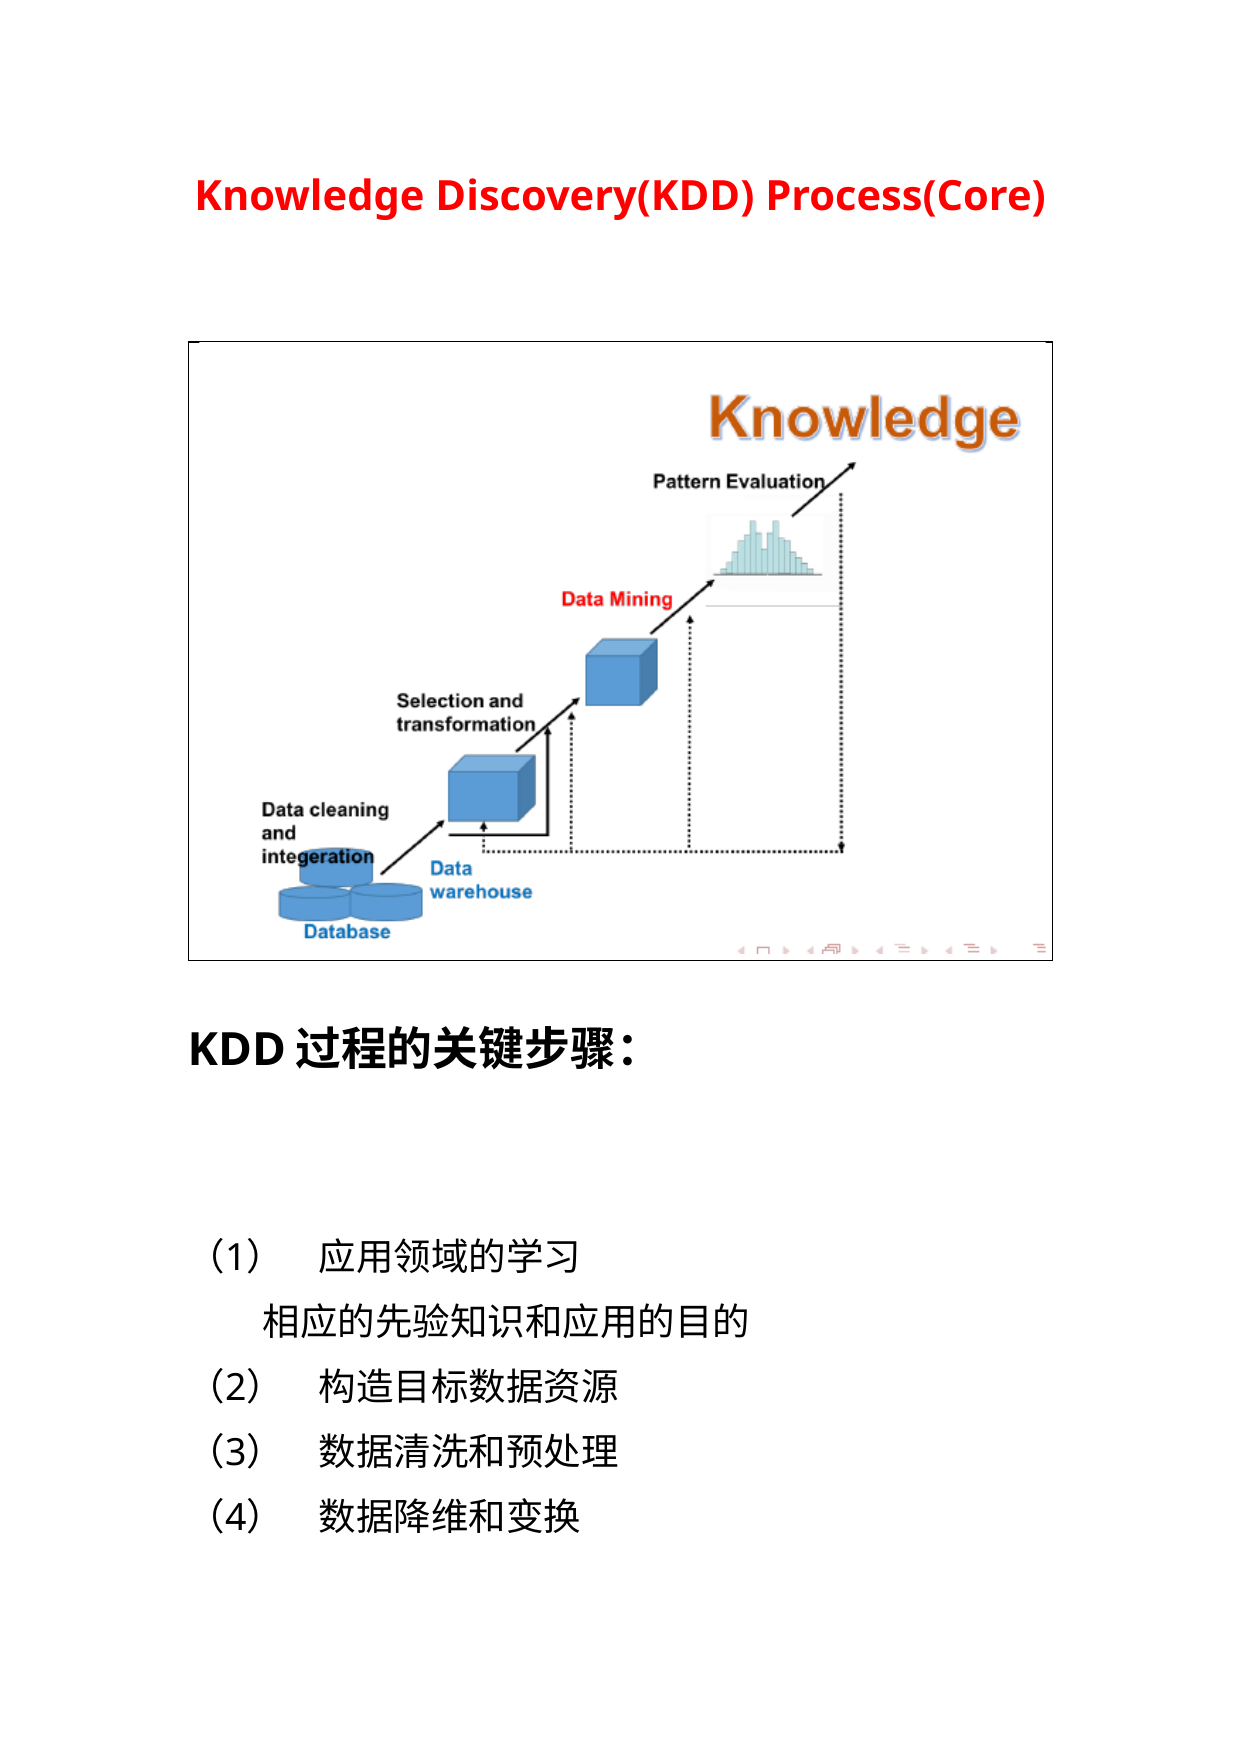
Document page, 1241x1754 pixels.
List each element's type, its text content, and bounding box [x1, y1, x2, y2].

picture [199, 342, 1046, 954]
subtitle KDD过程的关键步骤： [187, 996, 1053, 1094]
list 应用领域的学习 [187, 1222, 1053, 1287]
subtitle Knowledge Discovery(KDD) Process(Core) [187, 162, 1053, 227]
table_header [189, 343, 1052, 960]
list 数据清洗和预处理 [187, 1417, 1053, 1482]
list 数据降维和变换 [187, 1482, 1053, 1547]
list 构造目标数据资源 [187, 1352, 1053, 1417]
list 相应的先验知识和应用的目的 [262, 1287, 1053, 1352]
